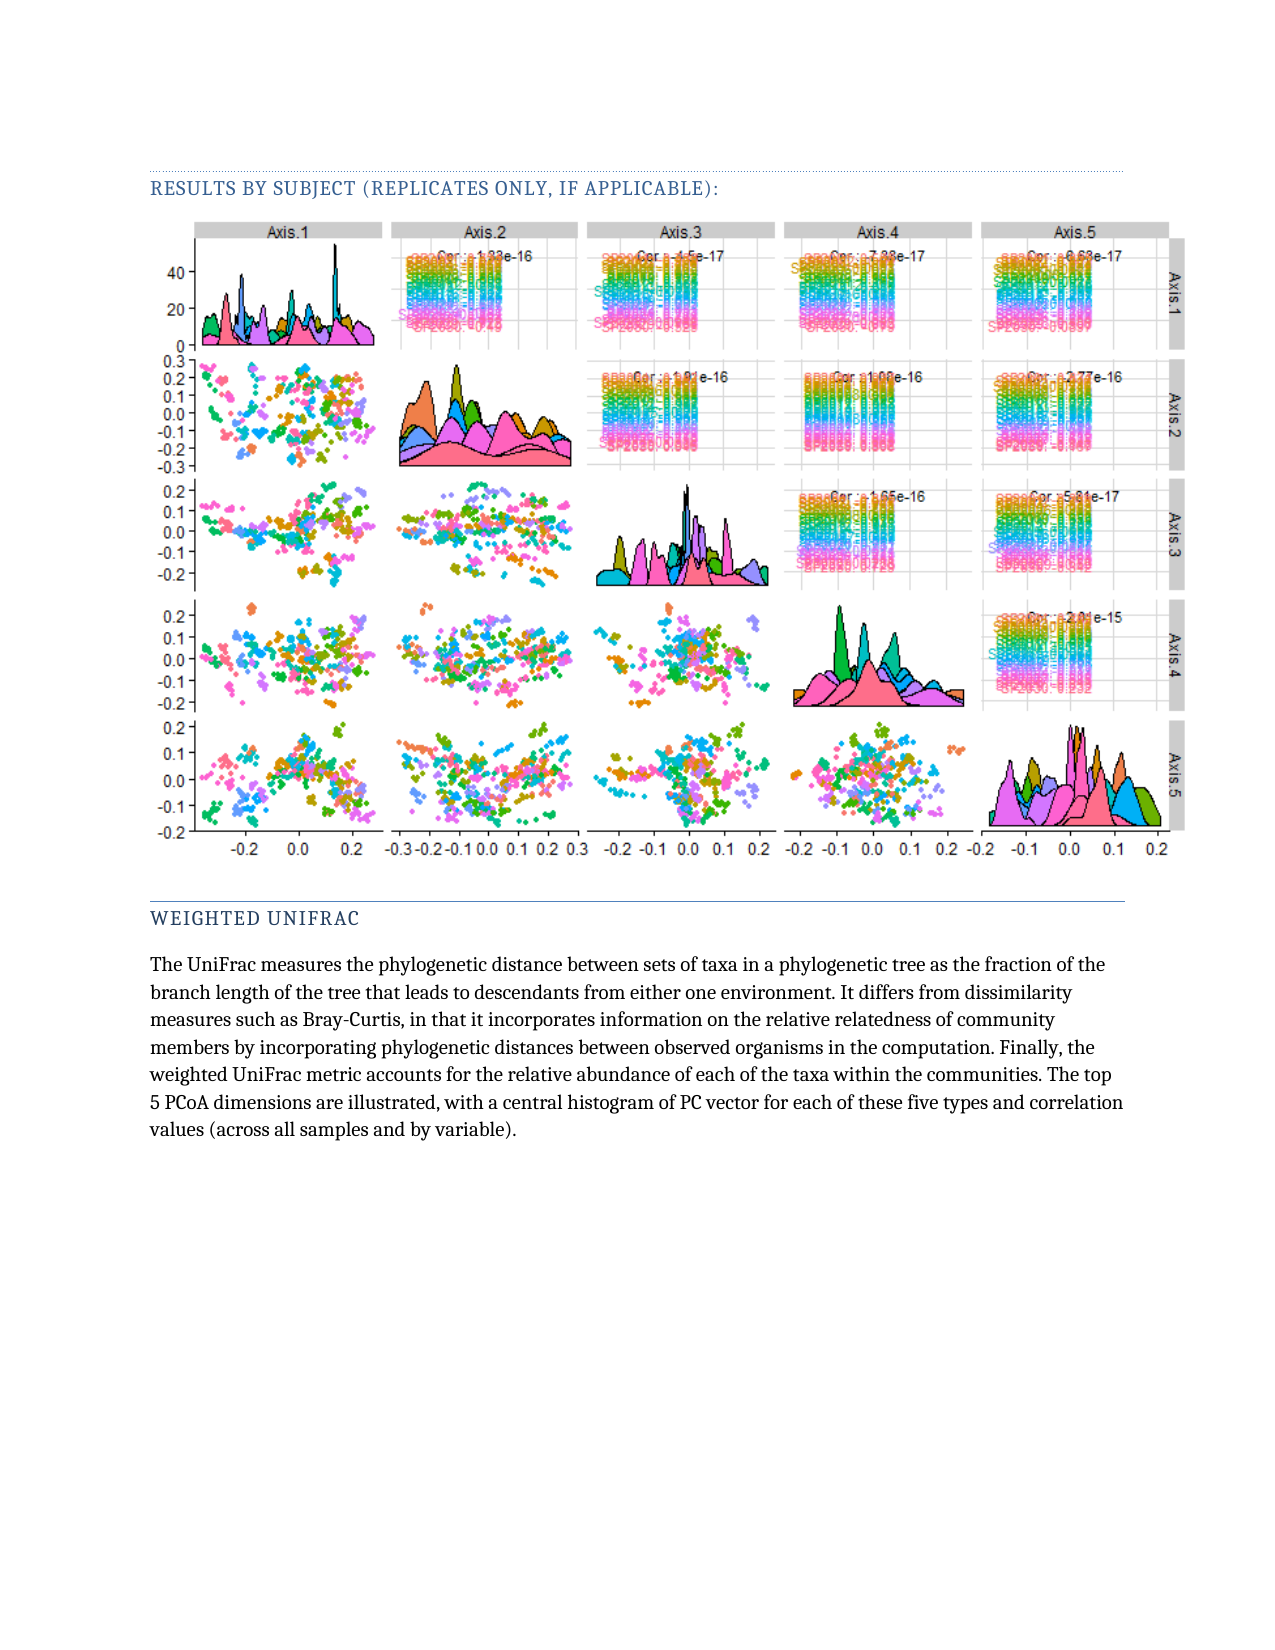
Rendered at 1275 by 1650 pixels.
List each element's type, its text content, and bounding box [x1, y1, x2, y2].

subtitle Results by subject (replicates Only, if applicable): [150, 171, 1125, 201]
text The UniFrac measures the phylogenetic distance between sets of taxa in a phylogenetic tree as the fraction of the branch length of the tree that leads to descendants from either one environment. It differs from dissimilarity measures such as Bray-Curtis, in that it incorporates information on the relative relatedness of community members by incorporating phylogenetic distances between observed organisms in the computation. Finally, the weighted UniFrac metric accounts for the relative abundance of each of the taxa within the communities. The top 5 PCoA dimensions are illustrated, with a central histogram of PC vector for each of these five types and correlation values (across all samples and by variable). [150, 953, 1125, 1142]
subtitle Weighted Unifrac [150, 902, 1125, 931]
picture [150, 214, 1194, 866]
